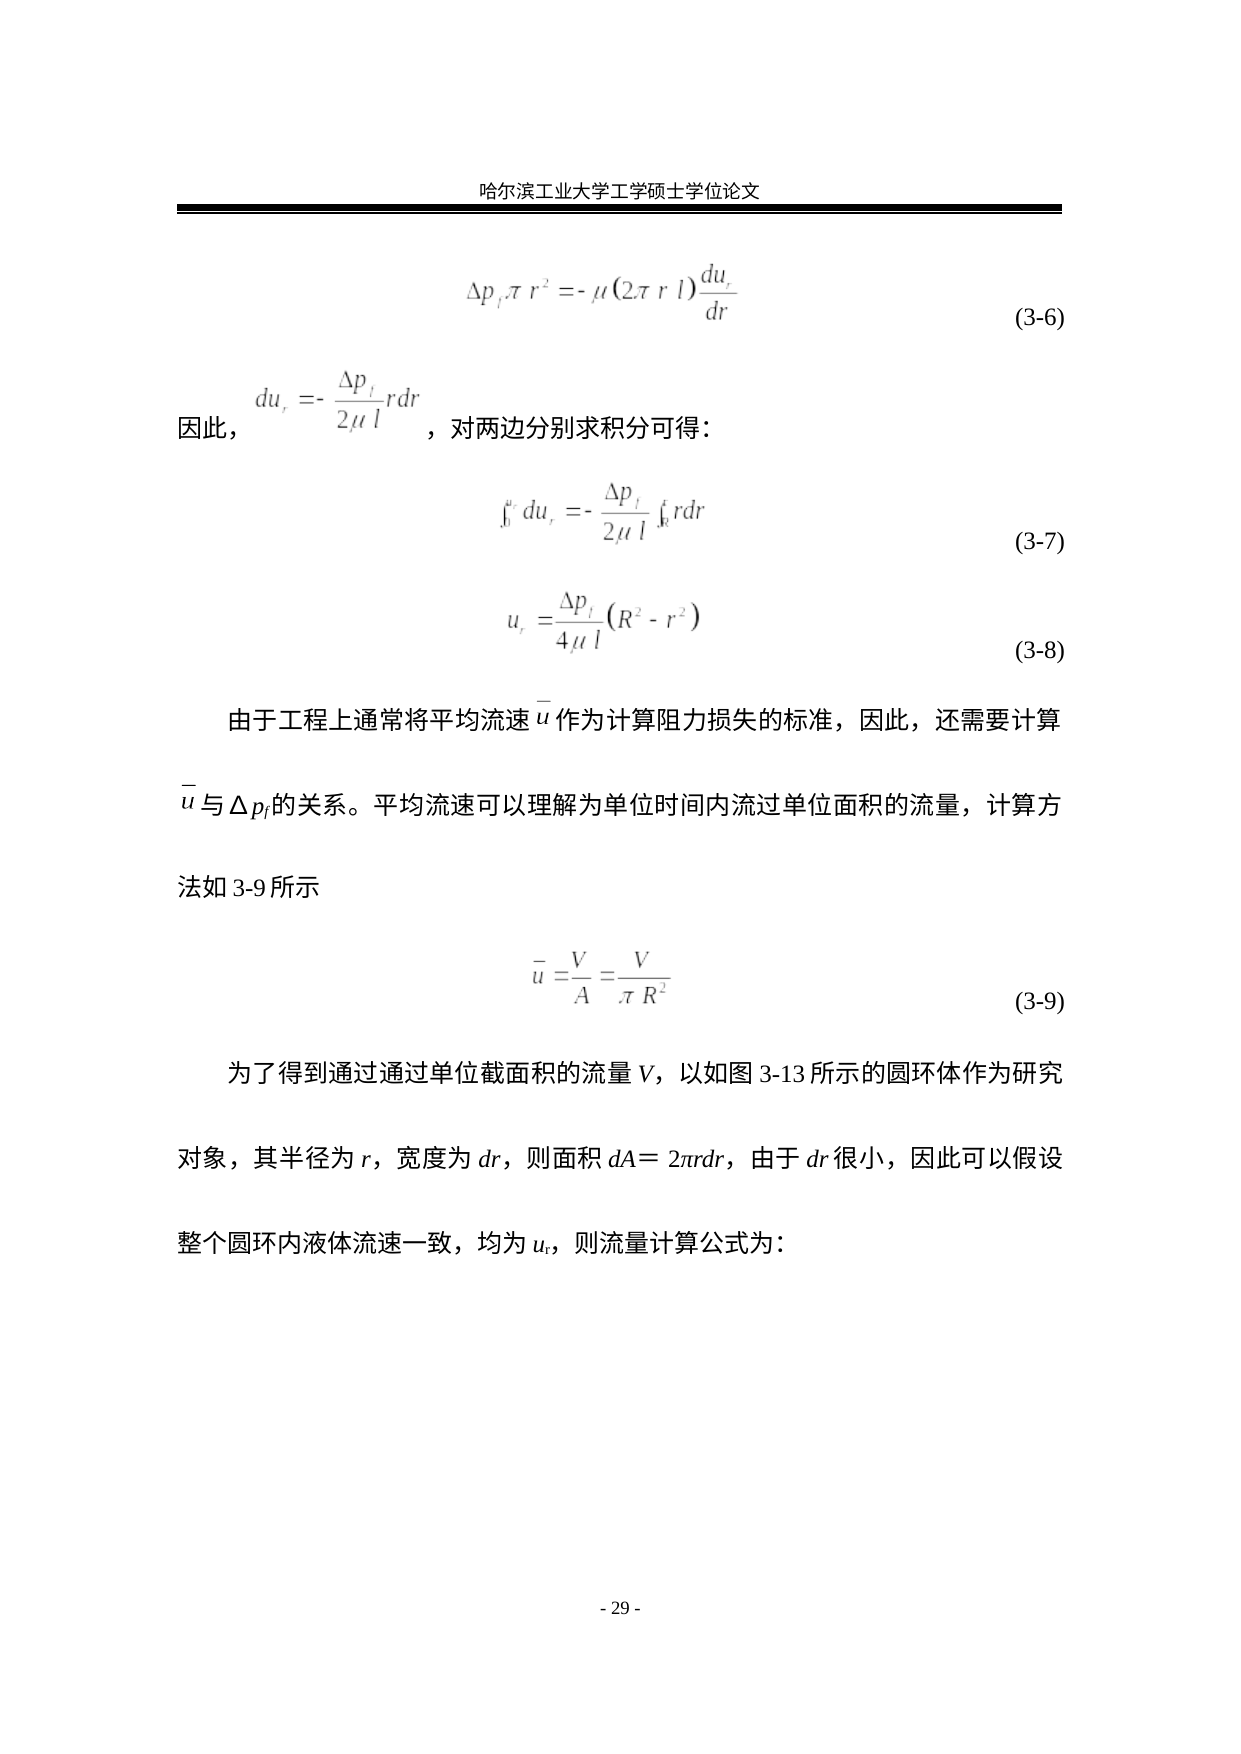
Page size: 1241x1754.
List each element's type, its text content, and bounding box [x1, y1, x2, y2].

text (3-9) [177, 929, 1063, 1031]
text (3-8) [177, 573, 1063, 675]
text (3-7) [177, 464, 1063, 566]
text 由于工程上通常将平均流速作为计算阻力损失的标准，因此，还需要计算与∆pf的关系。平均流速可以理解为单位时间内流过单位面积的流量，计算方法如3-9所示 [177, 682, 1063, 920]
text (3-6) [177, 244, 1063, 346]
text 因此，，对两边分别求积分可得： [177, 353, 1063, 455]
